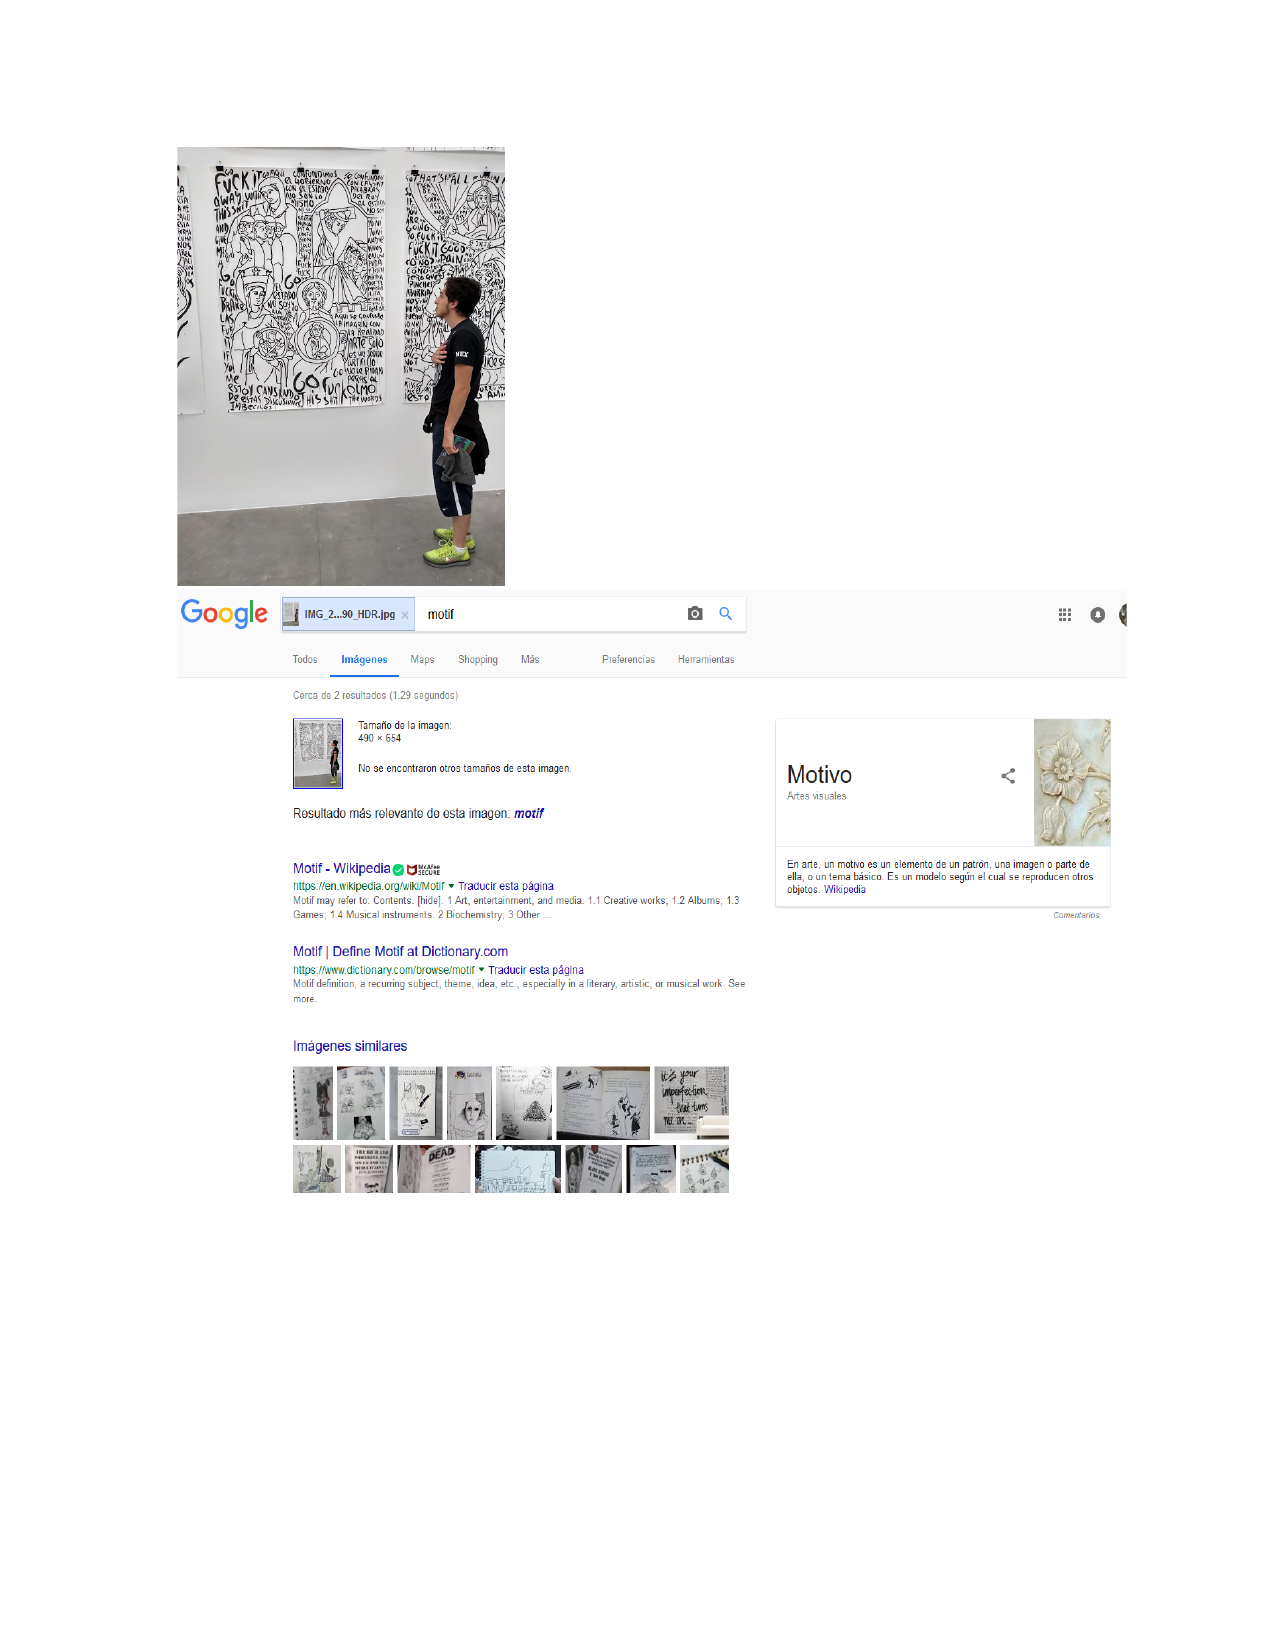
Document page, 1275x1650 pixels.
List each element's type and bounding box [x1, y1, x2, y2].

picture [177, 589, 1127, 1193]
picture [177, 147, 505, 586]
